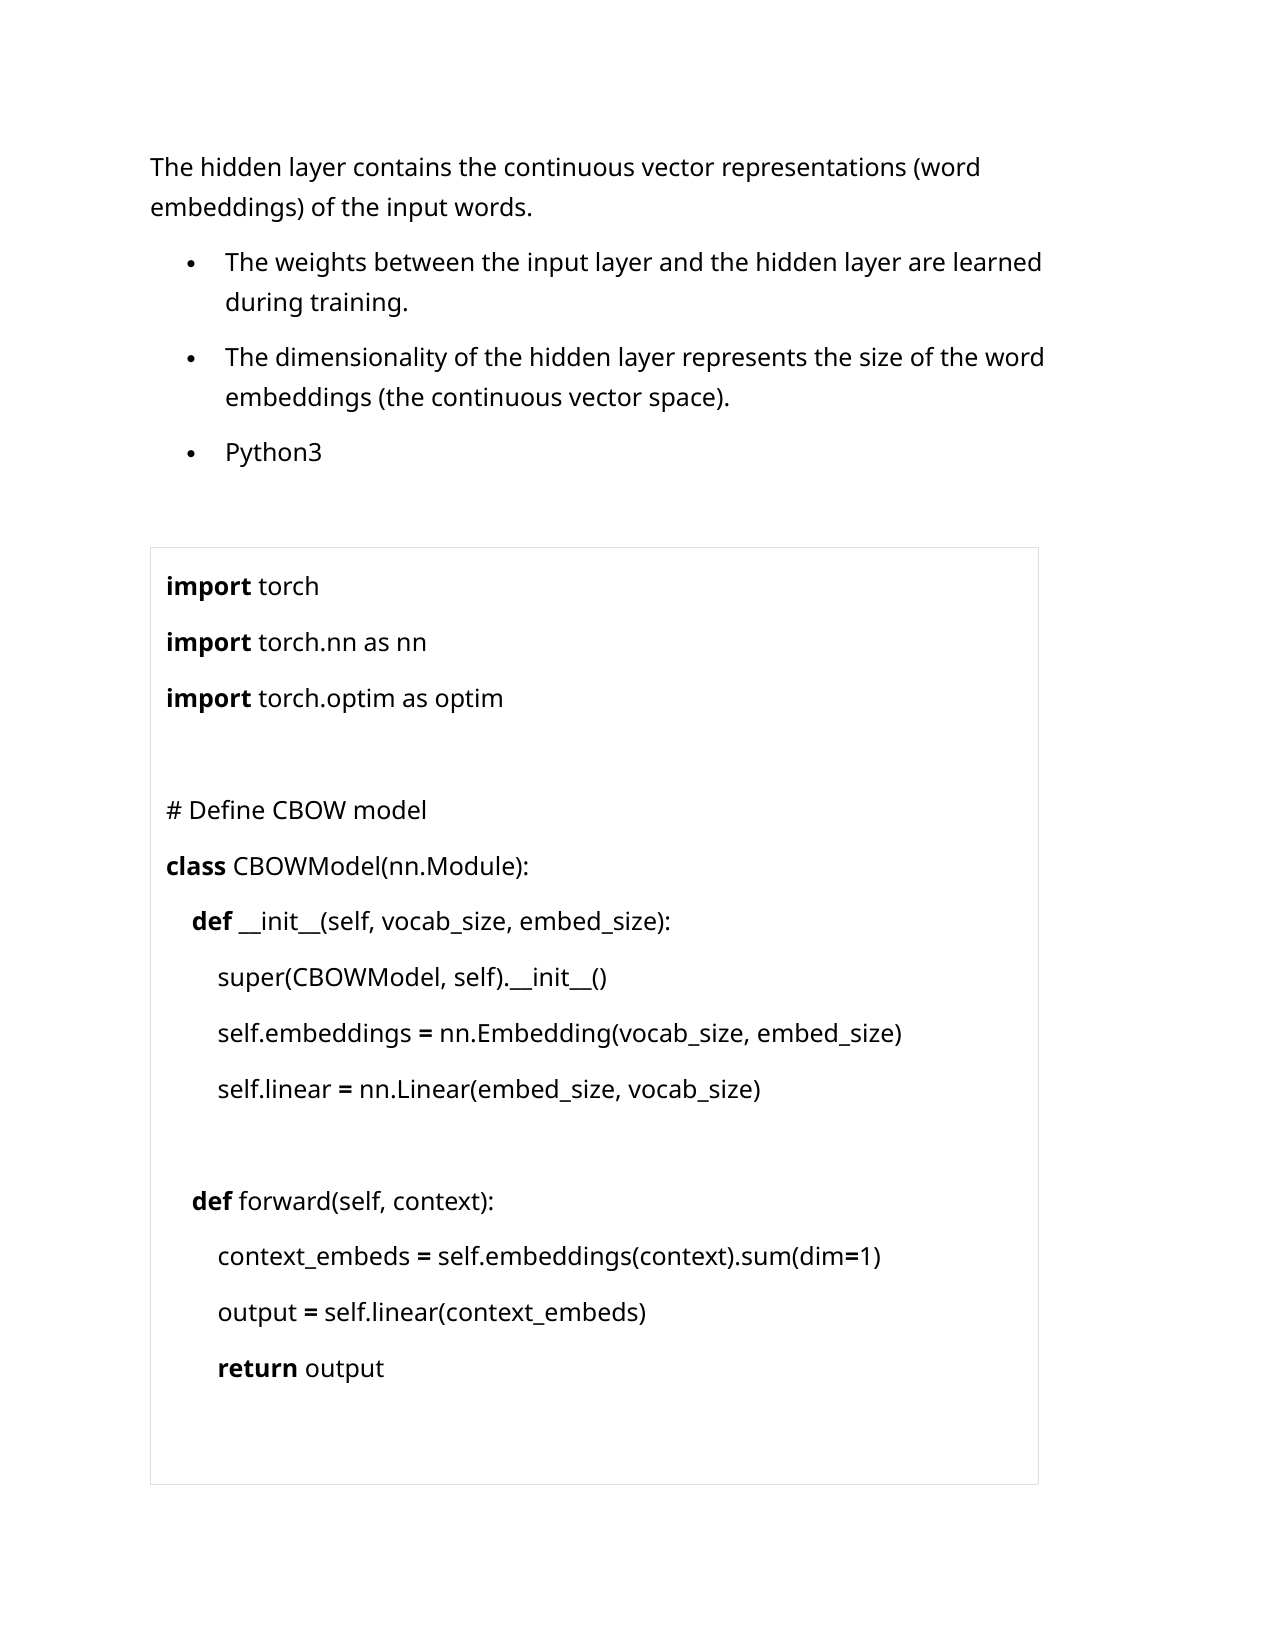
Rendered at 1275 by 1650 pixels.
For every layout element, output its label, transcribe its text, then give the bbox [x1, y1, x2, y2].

text The hidden layer contains the continuous vector representations (word embeddings) of the input words. [150, 150, 1125, 223]
list Python3 [187, 435, 1125, 469]
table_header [151, 548, 1038, 1483]
list The dimensionality of the hidden layer represents the size of the word embeddings (the continuous vector space). [187, 340, 1125, 413]
list The weights between the input layer and the hidden layer are learned during training. [187, 245, 1125, 318]
